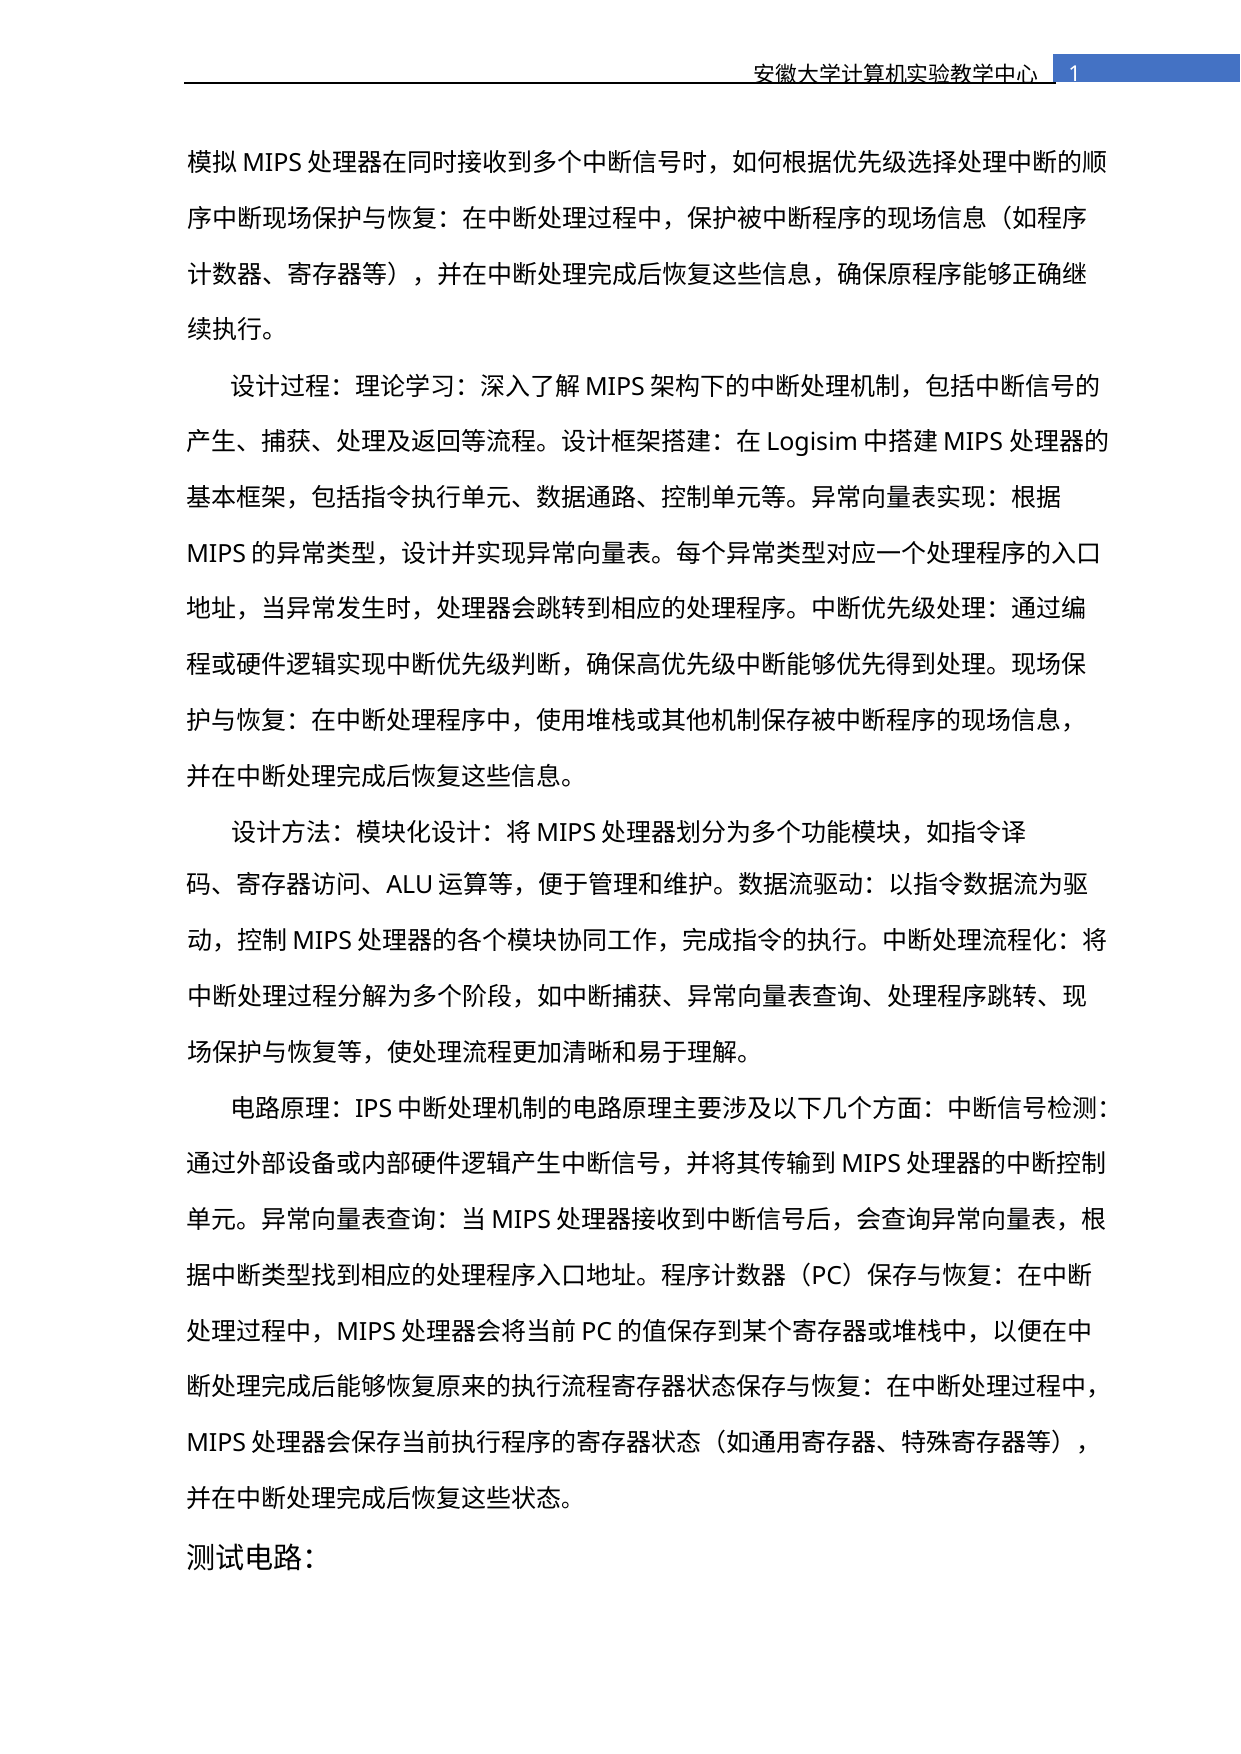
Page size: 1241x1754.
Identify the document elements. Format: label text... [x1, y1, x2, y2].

text 设计方法：模块化设计：将MIPS处理器划分为多个功能模块，如指令译 [231, 812, 1109, 848]
text 设计过程：理论学习：深入了解MIPS架构下的中断处理机制，包括中断信号的产生、捕获、处理及返回等流程。设计框架搭建：在Logisim中搭建MIPS 处理器的基本框架，包括指令执行单元、数据通路、控制单元等。异常向量表实现：根据MIPS的异常类型，设计并实现异常向量表。每个异常类型对应一个处理程序的入口地址，当异常发生时，处理器会跳转到相应的处理程序。中断优先级处理：通过编程或硬件逻辑实现中断优先级判断，确保高优先级中断能够优先得到处理。现场保护与恢复：在中断处理程序中，使用堆栈或其他机制保存被中断程序的现场信息，并在中断处理完成后恢复这些信息。 [186, 366, 1109, 792]
text 码、寄存器访问、ALU运算等，便于管理和维护。数据流驱动：以指令数据流为驱动，控制MIPS处理器的各个模块协同工作，完成指令的执行。中断处理流程化：将中断处理过程分解为多个阶段，如中断捕获、异常向量表查询、处理程序跳转、现场保护与恢复等，使处理流程更加清晰和易于理解。 [186, 865, 1109, 1068]
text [186, 143, 1109, 346]
text 电路原理：IPS中断处理机制的电路原理主要涉及以下几个方面：中断信号检测：通过外部设备或内部硬件逻辑产生中断信号，并将其传输到MIPS处理器的中断控制单元。异常向量表查询：当MIPS处理器接收到中断信号后，会查询异常向量表，根据中断类型找到相应的处理程序入口地址。程序计数器（PC）保存与恢复：在中断处理过程中，MIPS处理器会将当前PC的值保存到某个寄存器或堆栈中，以便在中断处理完成后能够恢复原来的执行流程寄存器状态保存与恢复：在中断处理过程中，MIPS处理器会保存当前执行程序的寄存器状态（如通用寄存器、特殊寄存器等），并在中断处理完成后恢复这些状态。 [186, 1088, 1109, 1514]
text 测试电路： [186, 1534, 1109, 1576]
